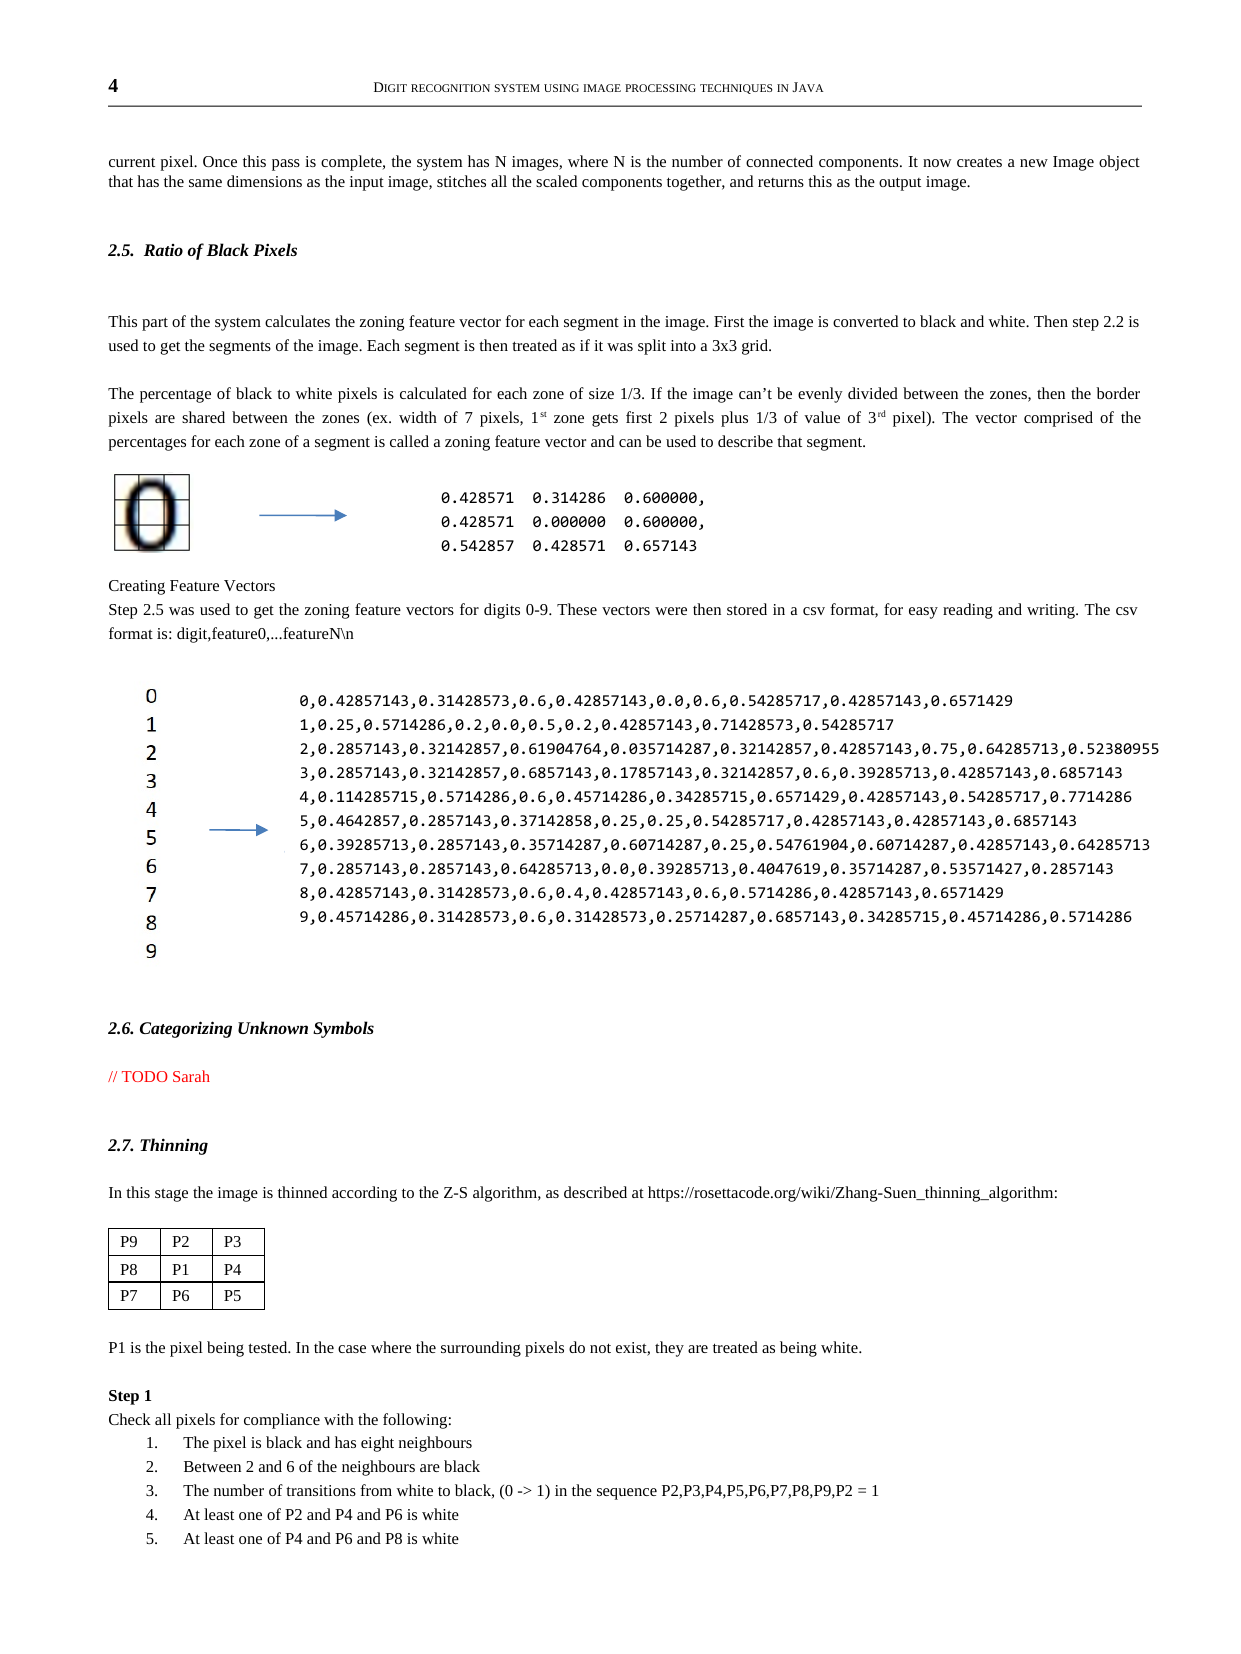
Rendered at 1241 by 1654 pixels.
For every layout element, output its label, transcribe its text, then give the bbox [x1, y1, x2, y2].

text Creating Feature Vectors [108, 452, 1142, 596]
table_cell P7 [109, 1283, 160, 1309]
picture [108, 656, 194, 992]
text The percentage of black to white pixels is calculated for each zone of size 1/3. If the image can’t be evenly divided between the zones, then the border pixels are shared between the zones (ex. width of 7 pixels, 1st zone gets first 2 pixels plus 1/3 of value of 3rd pixel). The vector comprised of the percentages for each zone of a segment is called a zoning feature vector and can be used to describe that segment. [108, 381, 1142, 452]
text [108, 150, 1142, 192]
text This part of the system calculates the zoning feature vector for each segment in the image. First the image is converted to black and white. Then step 2.2 is used to get the segments of the image. Each segment is then treated as if it was split into a 3x3 grid. [108, 309, 1142, 357]
text Step 1 [108, 1382, 1142, 1406]
picture [110, 472, 194, 553]
text Ratio of Black Pixels [108, 237, 1142, 261]
table_header P9 [109, 1229, 160, 1255]
text Check all pixels for compliance with the following: [108, 1406, 1142, 1430]
list {\displaystyle 2<=B(P1)<=6}Between 2 and 6 of the neighbours are black [146, 1454, 1142, 1478]
text In this stage the image is thinned according to the Z-S algorithm, as described at https://rosettacode.org/wiki/Zhang-Suen_thinning_algorithm: [108, 1180, 1142, 1204]
table_cell P1 [161, 1256, 212, 1281]
table_cell P5 [213, 1283, 264, 1309]
list The number of transitions from white to black, (0 -> 1) in the sequence P2,P3,P4,P5,P6,P7,P8,P9,P2 = 1 [146, 1478, 1142, 1502]
table_cell P8 [109, 1256, 160, 1281]
list The pixel is black and has eight neighbours [146, 1430, 1142, 1454]
table_cell P4 [213, 1256, 264, 1281]
text P1 is the pixel being tested. In the case where the surrounding pixels do not exist, they are treated as being white. [108, 1334, 1142, 1358]
table_header P2 [161, 1229, 212, 1255]
table_cell P6 [161, 1283, 212, 1309]
text // TODO Sarah [108, 1063, 1142, 1087]
table_header P3 [213, 1229, 264, 1255]
text Categorizing Unknown Symbols [108, 668, 1142, 1039]
list At least one of P2 and P4 and P6 is white [146, 1502, 1142, 1526]
text Step 2.5 was used to get the zoning feature vectors for digits 0-9. These vectors were then stored in a csv format, for easy reading and writing. The csv format is: digit,feature0,...featureN\n [108, 596, 1142, 644]
text Thinning [108, 1132, 1142, 1156]
list At least one of P4 and P6 and P8 is white [146, 1526, 1142, 1549]
